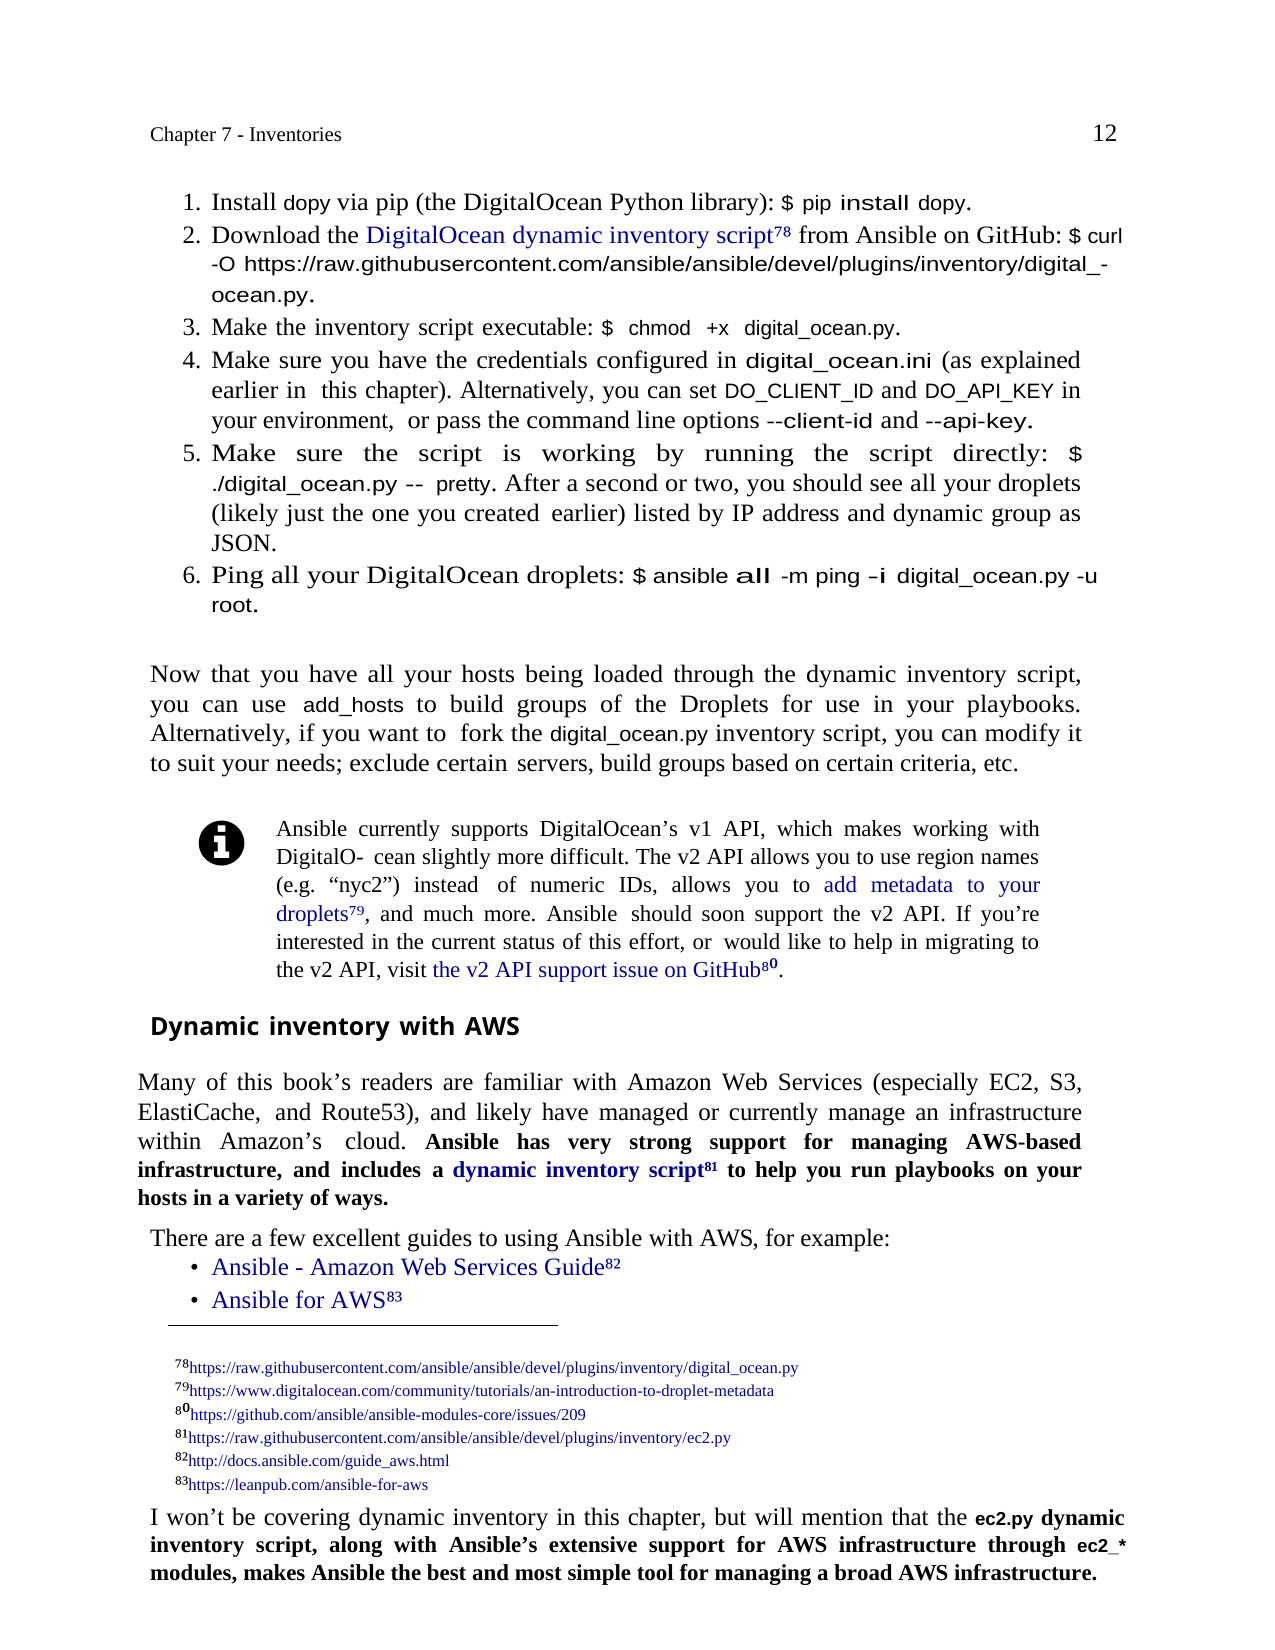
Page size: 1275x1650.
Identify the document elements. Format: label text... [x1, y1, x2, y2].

text Many of this book’s readers are familiar with Amazon Web Services (especially EC2, S3, ElastiCache, and Route53), and likely have managed or currently manage an infrastructure within Amazon’s cloud. Ansible has very strong support for managing AWS-based infrastructure, and includes a dynamic inventory script⁸¹ to help you run playbooks on your hosts in a variety of ways. [137, 1067, 1082, 1210]
text ⁸¹https://raw.githubusercontent.com/ansible/ansible/devel/plugins/inventory/ec2.py [174, 1425, 1137, 1448]
text There are a few excellent guides to using Ansible with AWS, for example: [150, 1223, 1137, 1252]
picture [191, 813, 252, 873]
list Make sure you have the credentials configured in digital_ocean.ini (as explained earlier in this chapter). Alternatively, you can set DO_CLIENT_ID and DO_API_KEY in your environment, or pass the command line options --client-id and --api-key. [182, 345, 1082, 434]
list Install dopy via pip (the DigitalOcean Python library): $ pip install dopy. [182, 187, 1137, 216]
list Ansible - Amazon Web Services Guide⁸² [190, 1252, 1137, 1281]
text I won’t be covering dynamic inventory in this chapter, but will mention that the ec2.py dynamic inventory script, along with Ansible’s extensive support for AWS infrastructure through ec2_* modules, makes Ansible the best and most simple tool for managing a broad AWS infrastructure. [150, 1502, 1126, 1585]
text Ansible currently supports DigitalOcean’s v1 API, which makes working with DigitalO- cean slightly more difficult. The v2 API allows you to use region names (e.g. “nyc2”) instead of numeric IDs, allows you to add metadata to your droplets⁷⁹, and much more. Ansible should soon support the v2 API. If you’re interested in the current status of this effort, or would like to help in migrating to the v2 API, visit the v2 API support issue on GitHub⁸⁰. [276, 815, 1040, 982]
text ⁸⁰https://github.com/ansible/ansible-modules-core/issues/209 [174, 1401, 1137, 1425]
text Now that you have all your hosts being loaded through the dynamic inventory script, you can use add_hosts to build groups of the Droplets for use in your playbooks. Alternatively, if you want to fork the digital_ocean.py inventory script, you can modify it to suit your needs; exclude certain servers, build groups based on certain criteria, etc. [150, 659, 1082, 777]
text ⁷⁸https://raw.githubusercontent.com/ansible/ansible/devel/plugins/inventory/digital_ocean.py [174, 1354, 1137, 1378]
list Ansible for AWS⁸³ [190, 1285, 1137, 1314]
text ⁷⁹https://www.digitalocean.com/community/tutorials/an-introduction-to-droplet-metadata [174, 1378, 1137, 1401]
list Ping all your DigitalOcean droplets: $ ansible all -m ping -i digital_ocean.py -u root. [182, 560, 1137, 618]
subtitle Dynamic inventory with AWS [150, 1008, 1137, 1043]
text ⁸²http://docs.ansible.com/guide_aws.html [174, 1448, 1137, 1471]
text ⁸³https://leanpub.com/ansible-for-aws [174, 1471, 1137, 1495]
list Make the inventory script executable: $ chmod +x digital_ocean.py. [182, 312, 1137, 341]
list Download the DigitalOcean dynamic inventory script⁷⁸ from Ansible on GitHub: $ curl -O https://raw.githubusercontent.com/ansible/ansible/devel/plugins/inventory/digital_- ocean.py. [182, 220, 1127, 308]
list Make sure the script is working by running the script directly: $ ./digital_ocean.py -- pretty. After a second or two, you should see all your droplets (likely just the one you created earlier) listed by IP address and dynamic group as JSON. [182, 438, 1082, 556]
